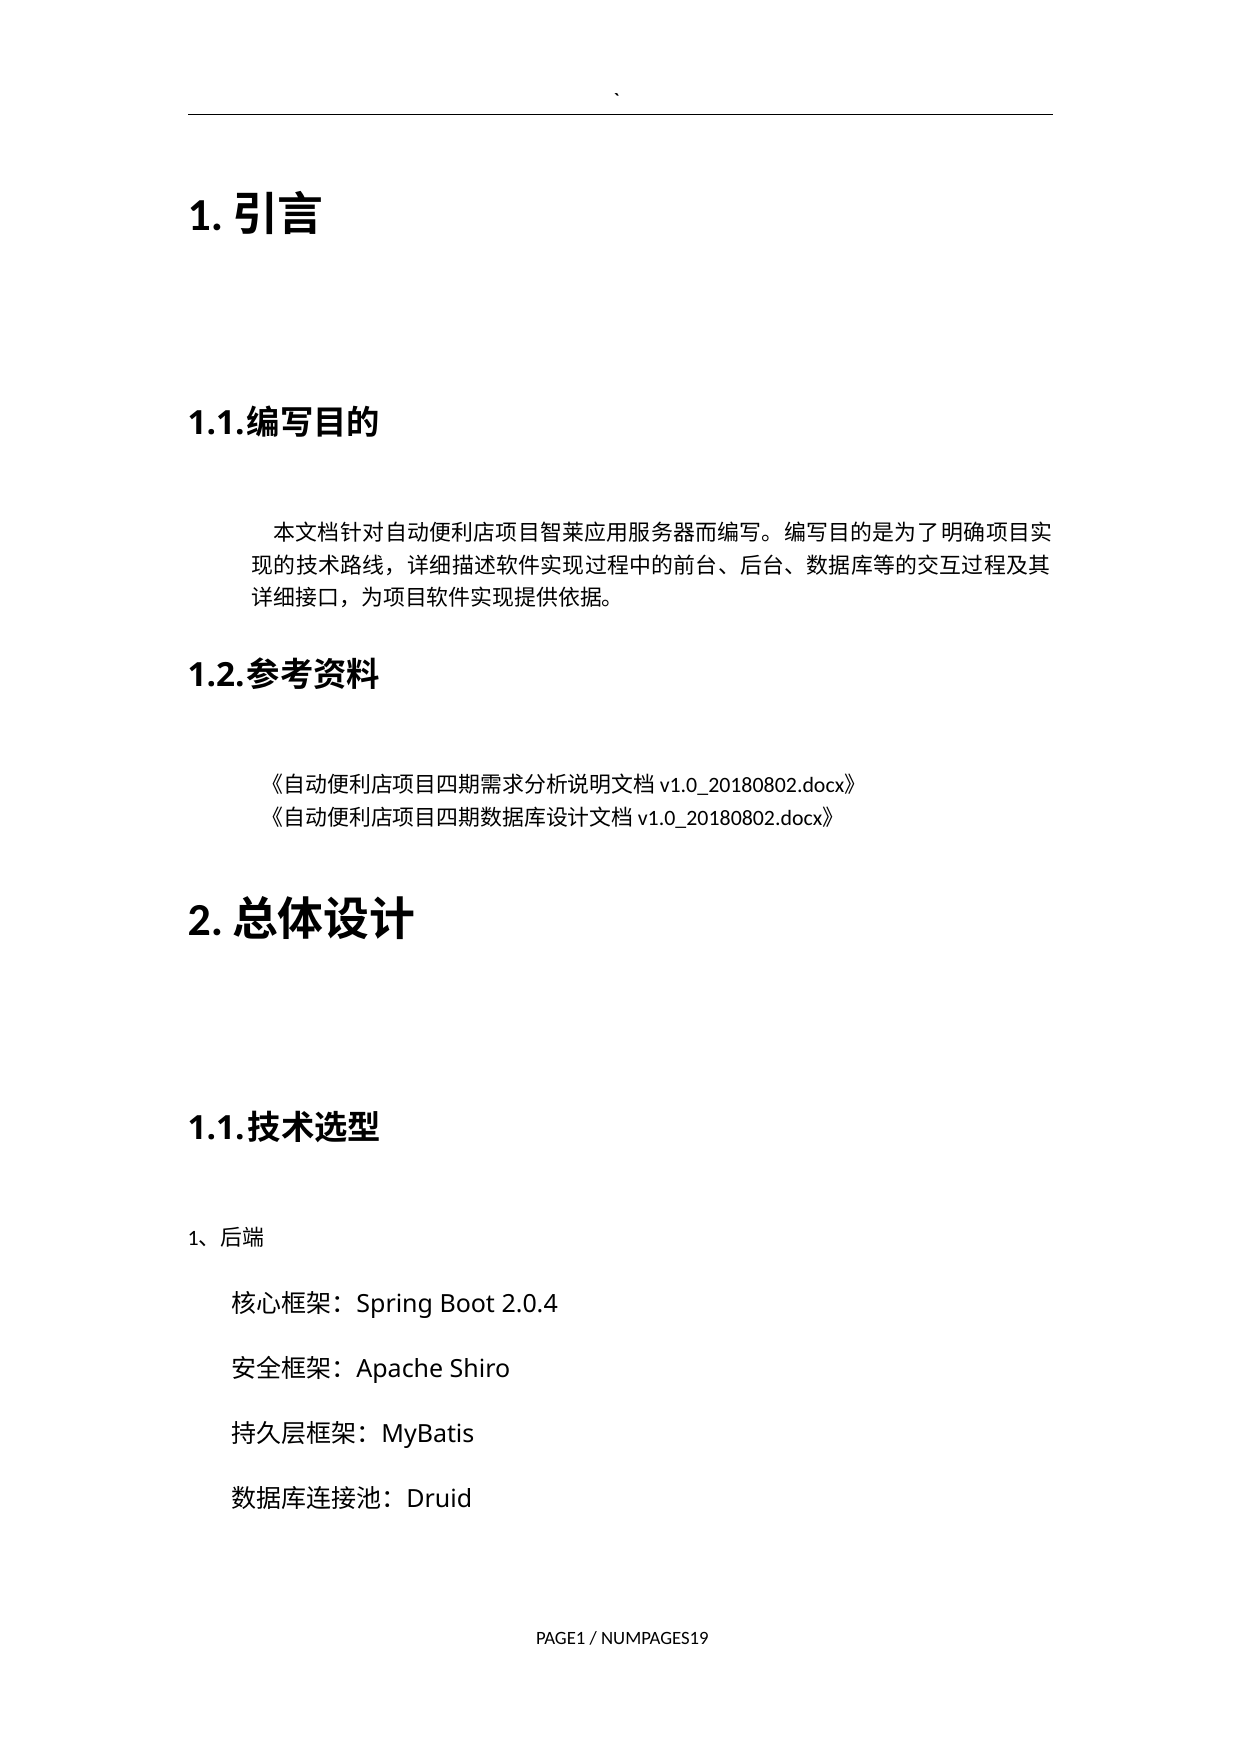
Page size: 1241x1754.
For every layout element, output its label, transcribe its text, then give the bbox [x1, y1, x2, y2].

subtitle 引言 [187, 162, 1053, 259]
subtitle 编写目的 [187, 387, 1053, 452]
list 《自动便利店项目四期需求分析说明文档v1.0_20180802.docx》 [252, 767, 1053, 799]
text 持久层框架：MyBatis [187, 1399, 1053, 1464]
text 本文档针对自动便利店项目智莱应用服务器而编写。编写目的是为了明确项目实现的技术路线，详细描述软件实现过程中的前台、后台、数据库等的交互过程及其详细接口，为项目软件实现提供依据。 [252, 515, 1053, 612]
list 后端 [187, 1220, 1053, 1252]
list 《自动便利店项目四期数据库设计文档v1.0_20180802.docx》 [252, 799, 1053, 832]
text 数据库连接池：Druid [187, 1464, 1053, 1529]
text 安全框架：Apache Shiro [187, 1334, 1053, 1399]
subtitle 参考资料 [187, 639, 1053, 704]
text 核心框架：Spring Boot 2.0.4 [187, 1269, 1053, 1334]
subtitle 总体设计 [187, 867, 1053, 965]
subtitle 技术选型 [187, 1093, 1053, 1158]
